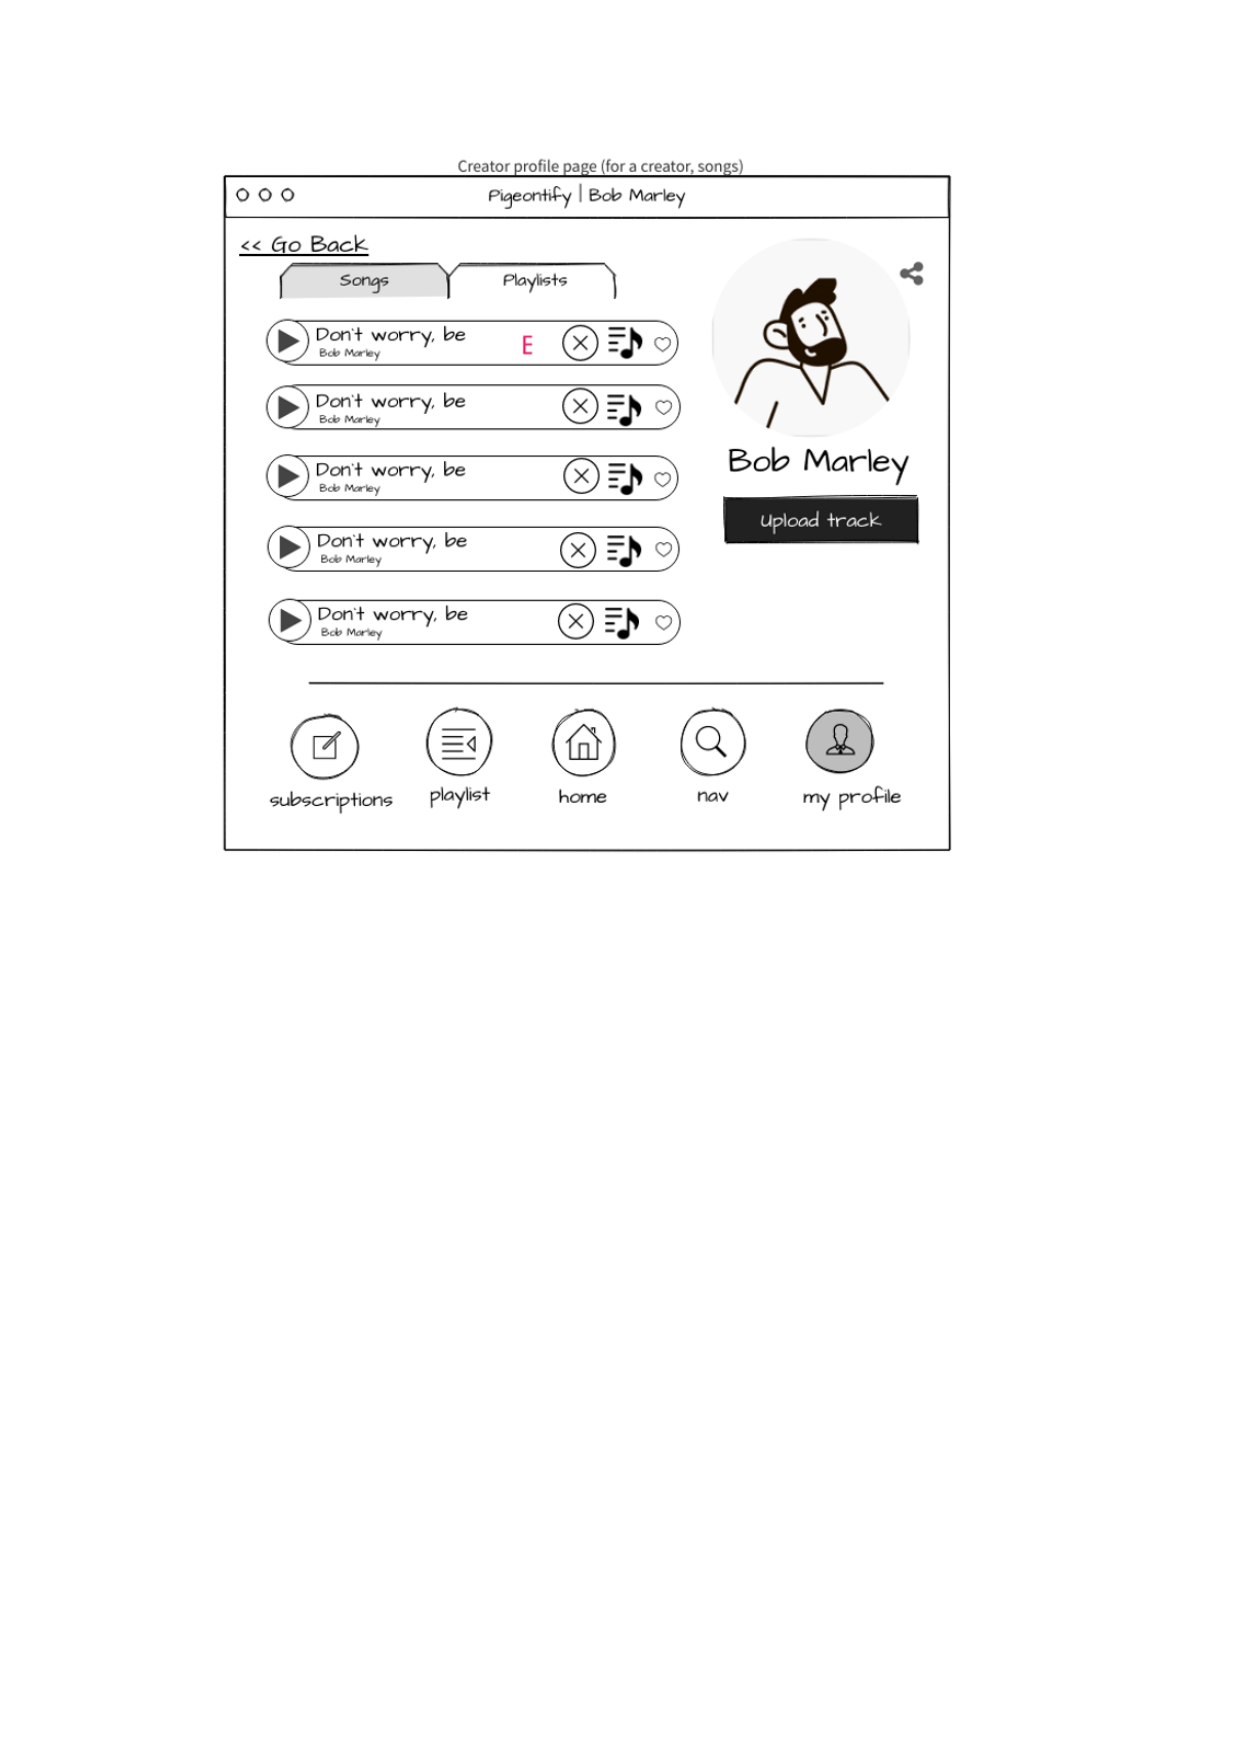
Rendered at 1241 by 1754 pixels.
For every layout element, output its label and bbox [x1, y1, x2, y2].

picture [215, 150, 965, 857]
